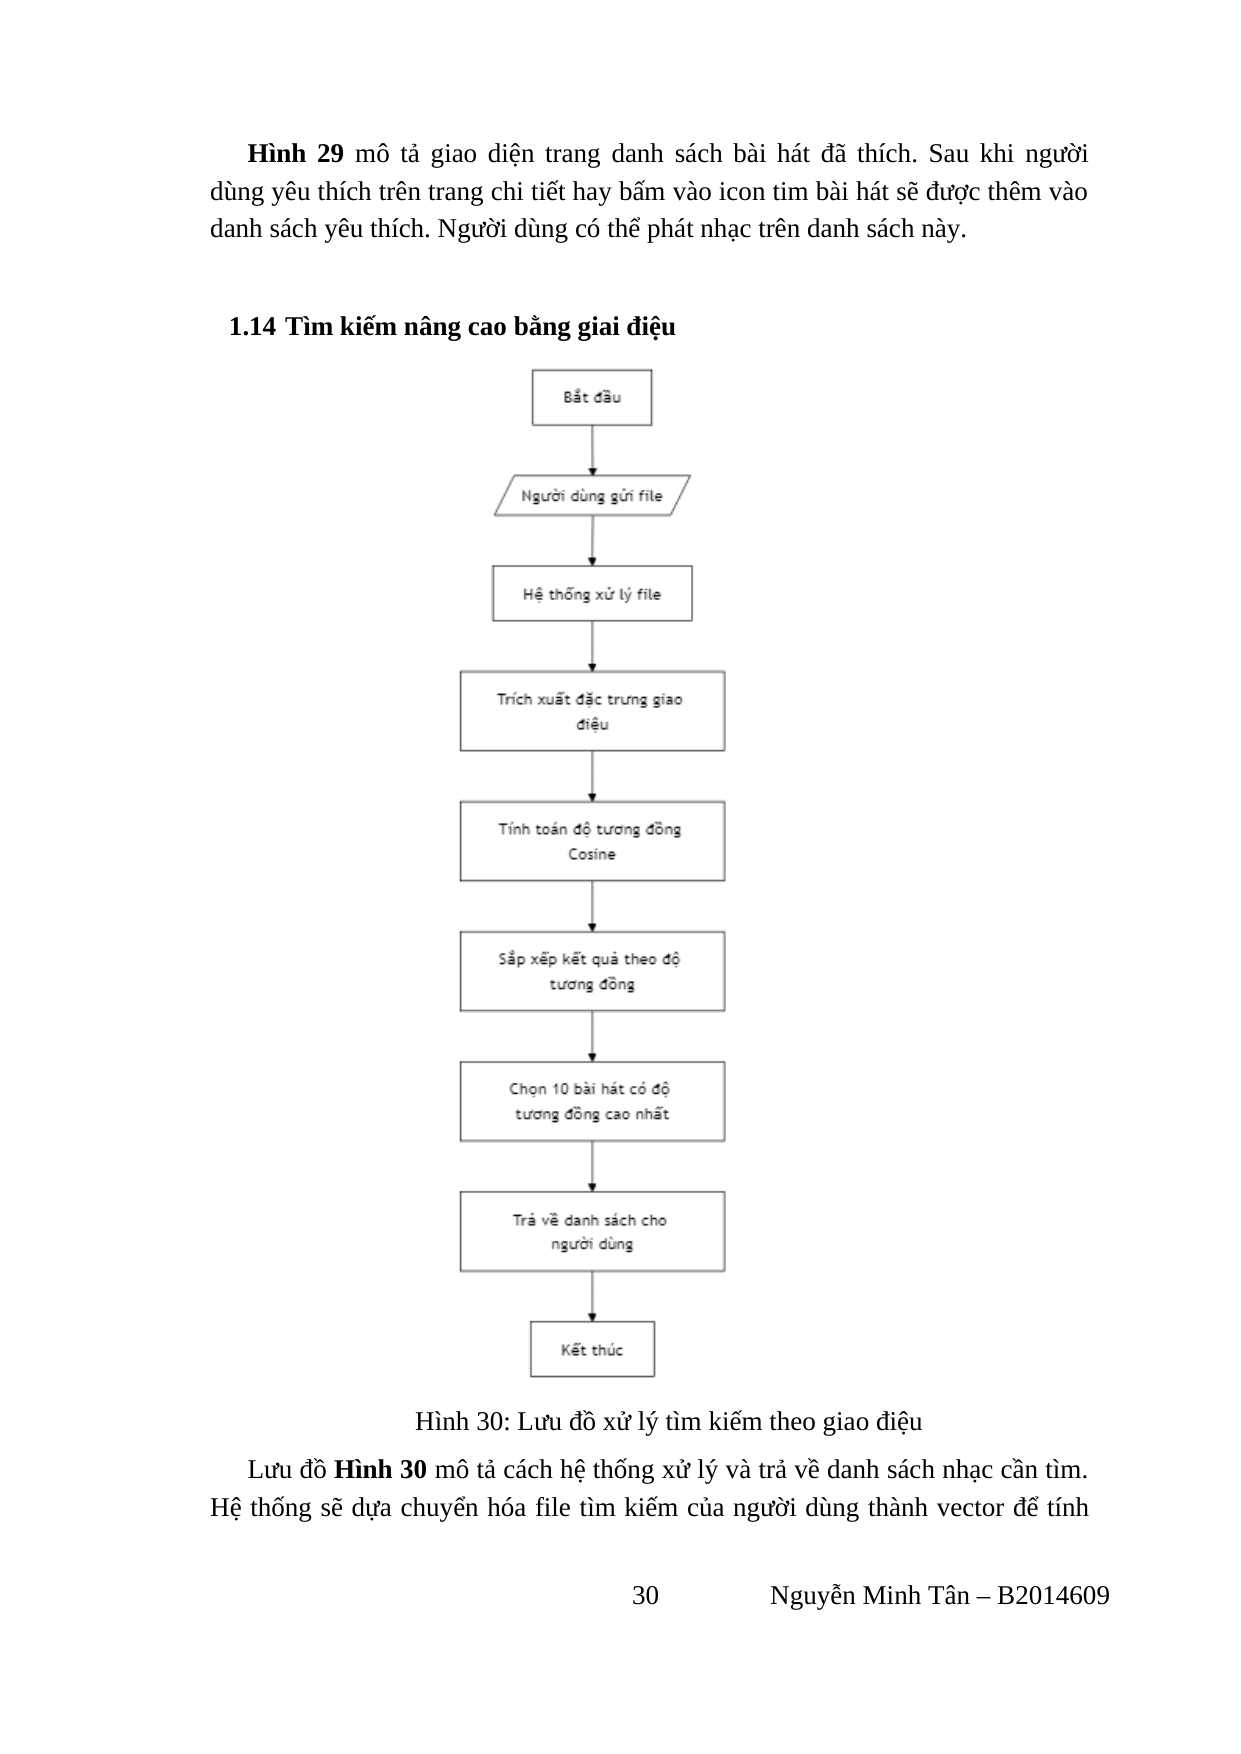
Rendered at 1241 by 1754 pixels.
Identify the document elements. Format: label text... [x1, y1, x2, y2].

subtitle Tìm kiếm nâng cao bằng giai điệu [210, 310, 1090, 341]
picture [210, 359, 973, 1387]
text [210, 1453, 1090, 1522]
text Hình 29 mô tả giao diện trang danh sách bài hát đã thích. Sau khi người dùng yêu thích trên trang chi tiết hay bấm vào icon tim bài hát sẽ được thêm vào danh sách yêu thích. Người dùng có thể phát nhạc trên danh sách này. [210, 137, 1090, 243]
